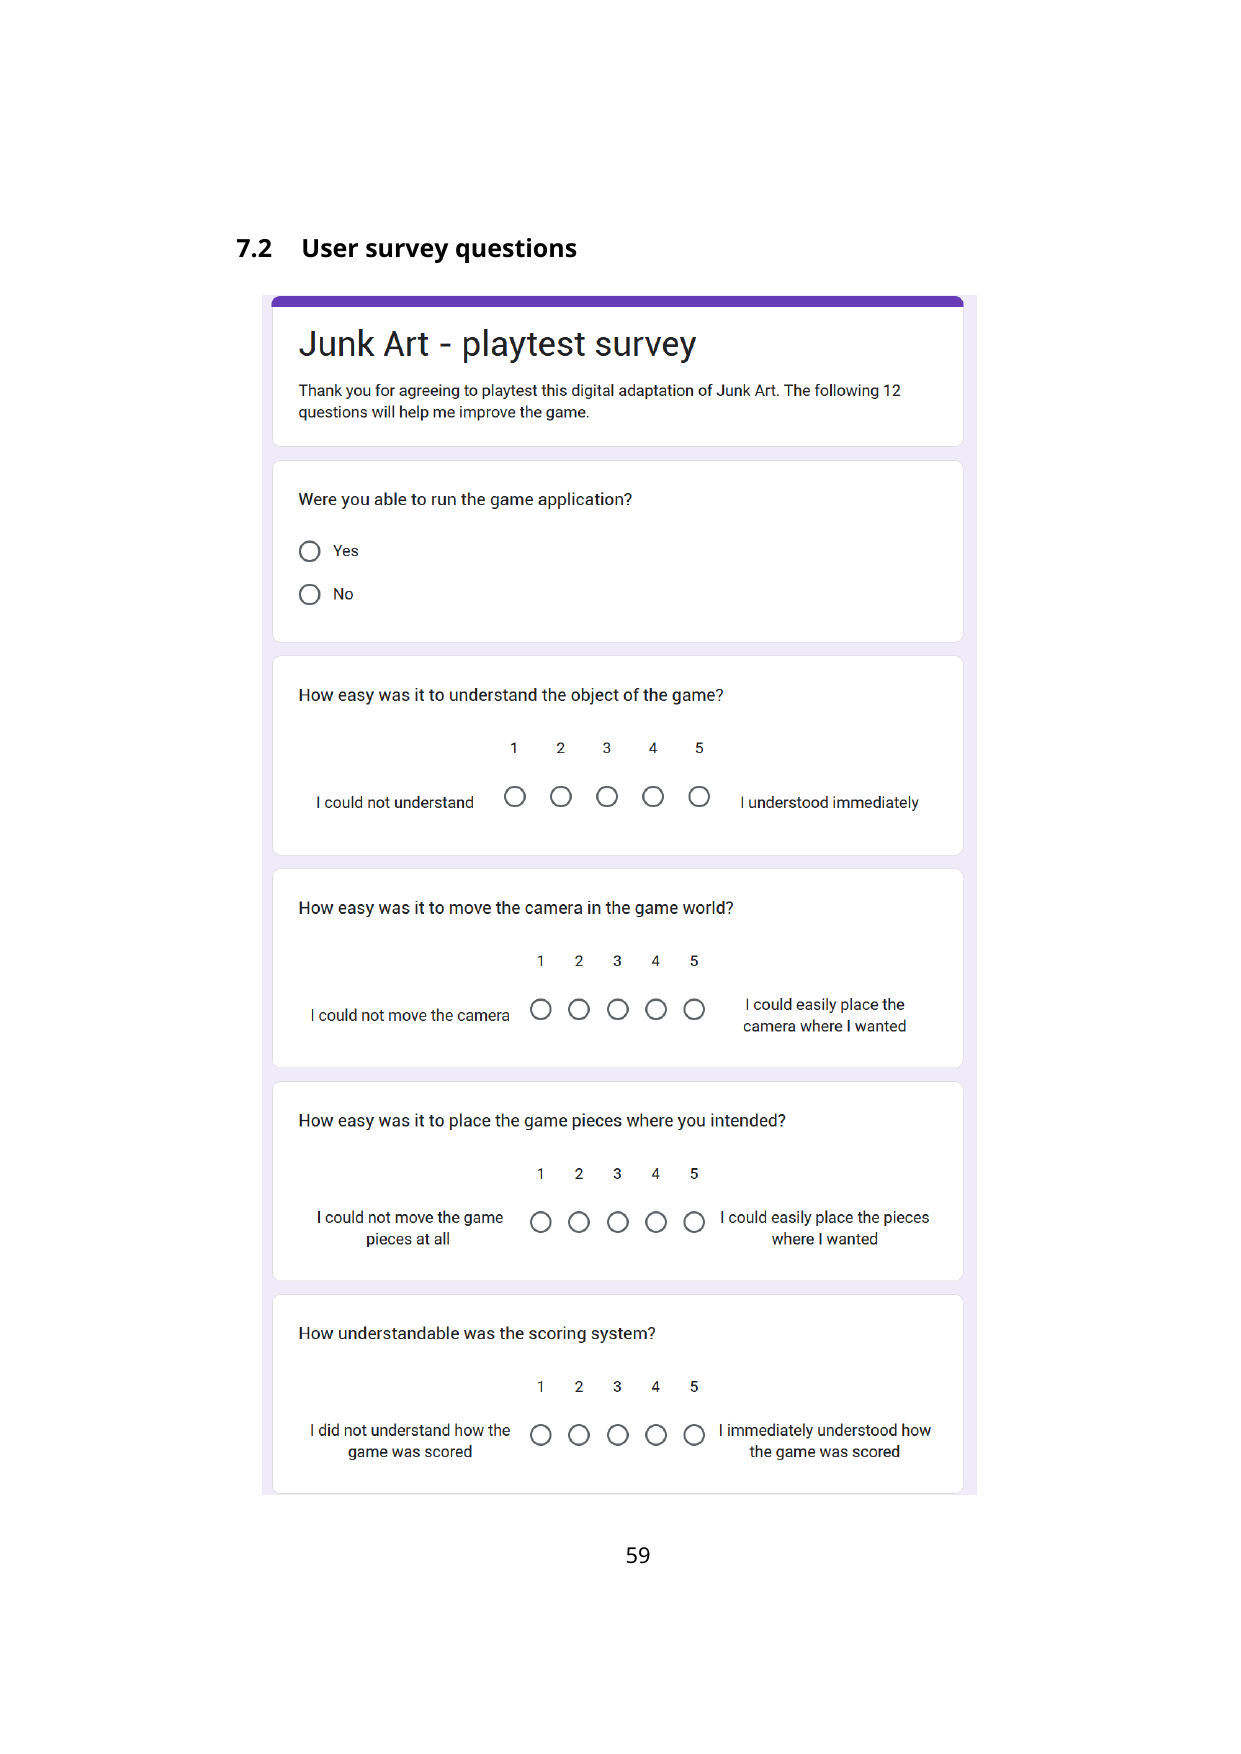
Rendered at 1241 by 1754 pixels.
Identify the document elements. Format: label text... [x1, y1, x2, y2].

subtitle User survey questions [236, 230, 1004, 264]
picture [262, 295, 979, 1495]
